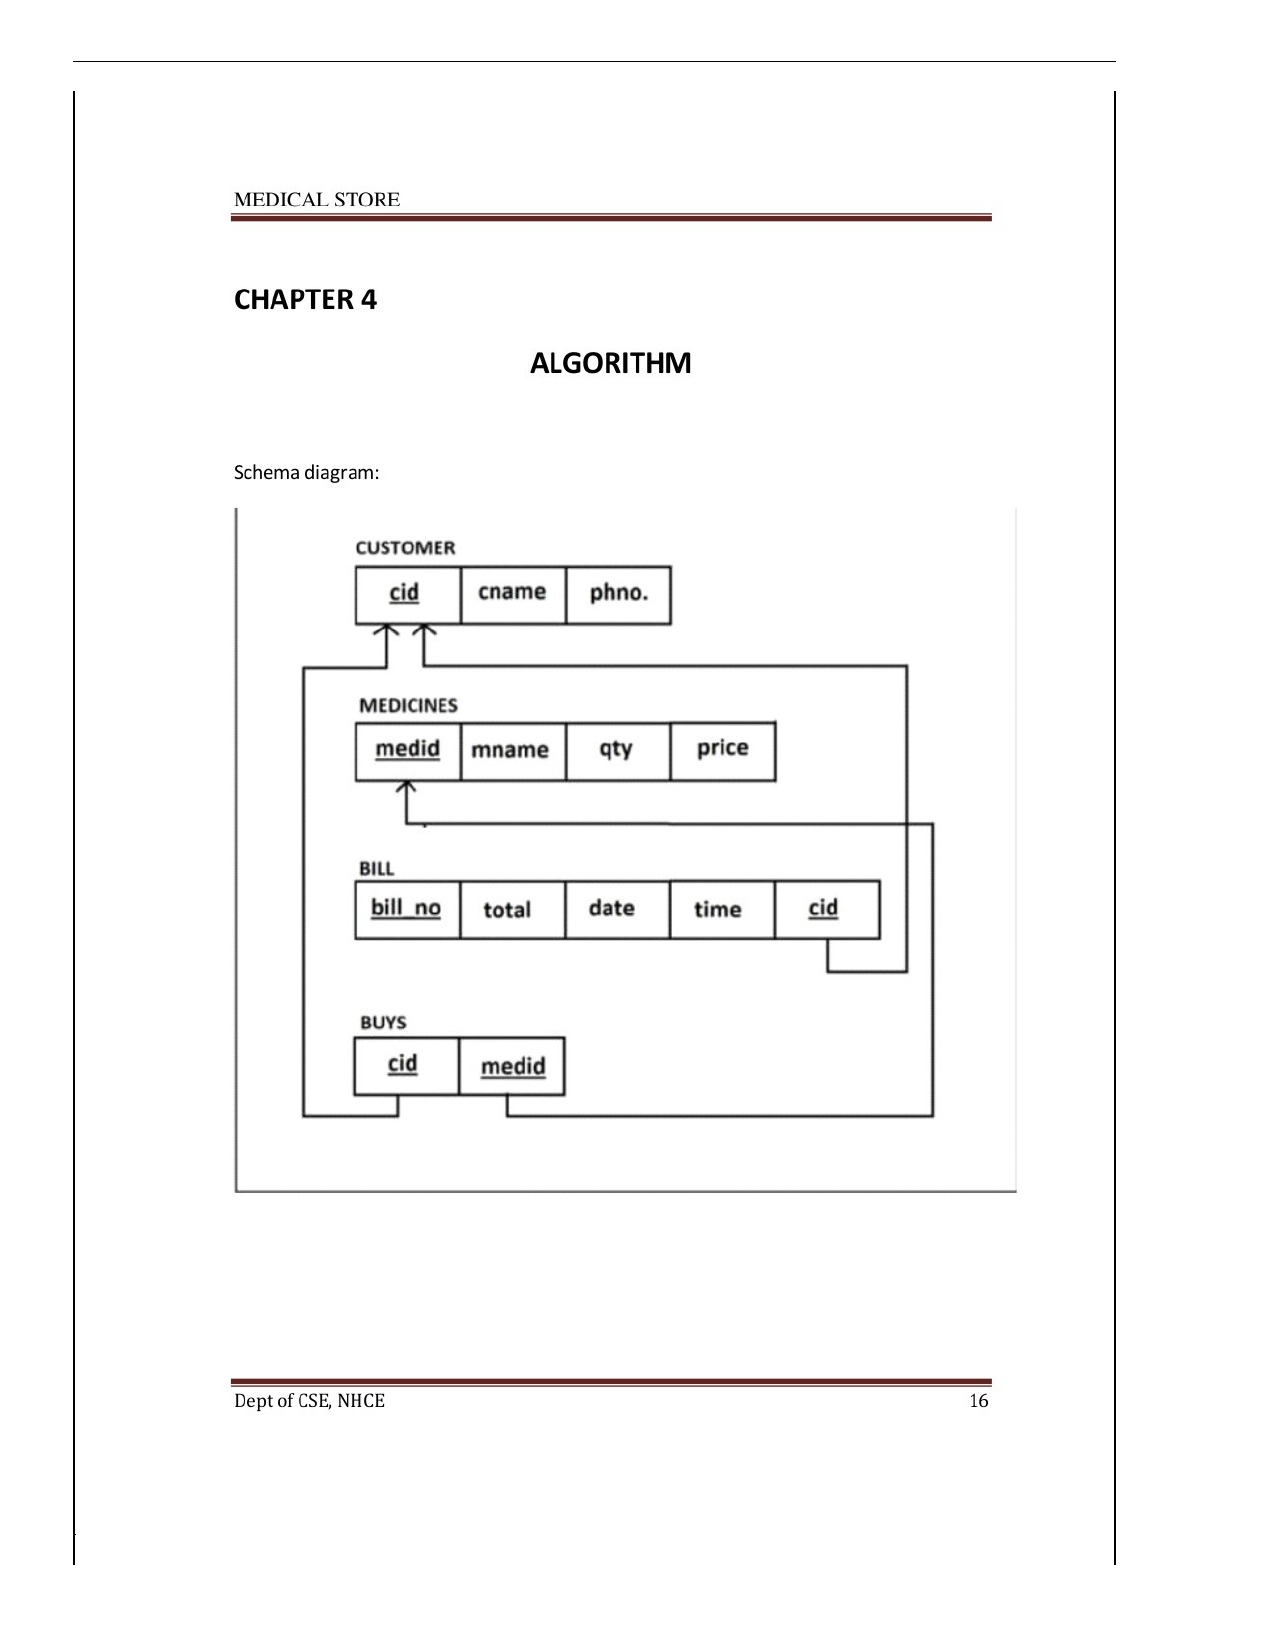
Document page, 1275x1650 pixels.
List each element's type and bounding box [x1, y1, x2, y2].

picture [76, 93, 1114, 1562]
